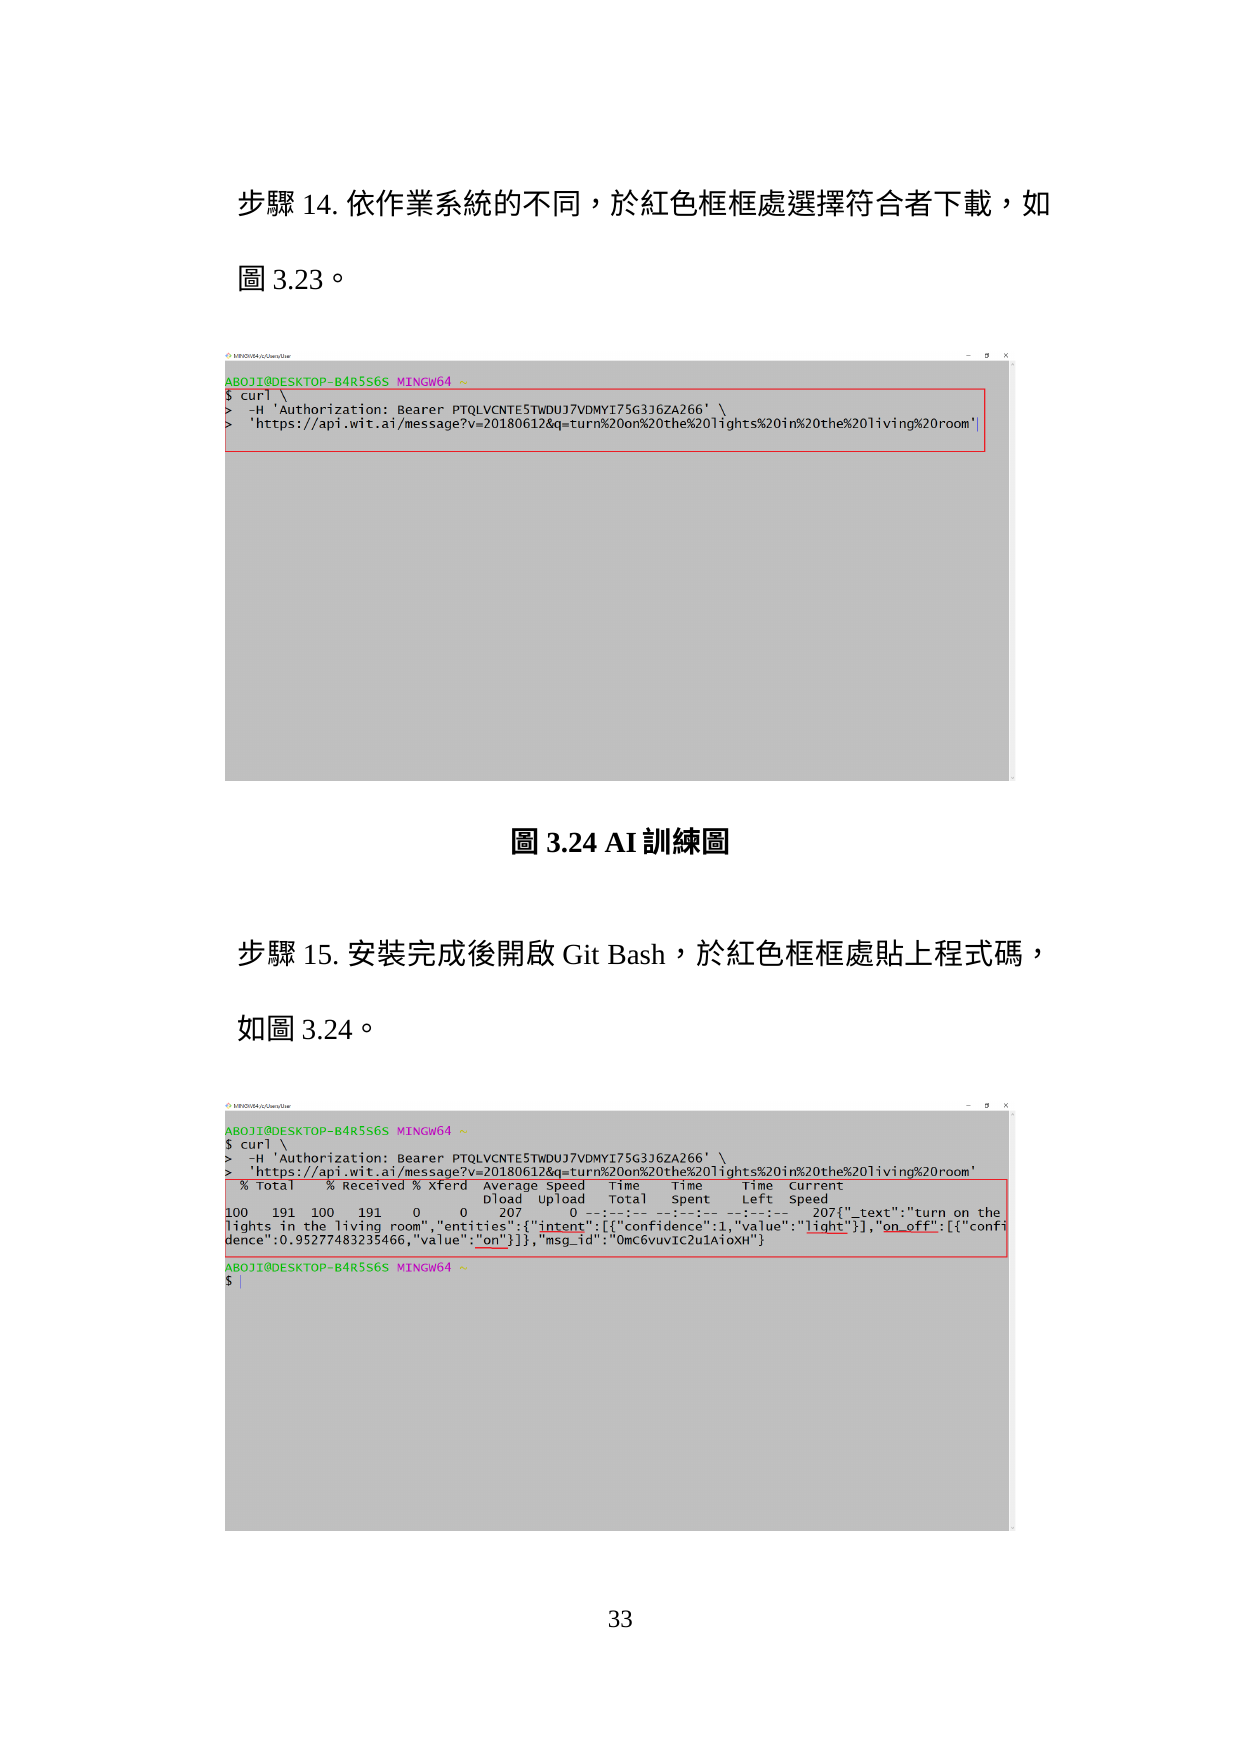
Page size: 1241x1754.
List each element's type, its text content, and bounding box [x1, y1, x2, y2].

text 圖 3.24 AI訓練圖 [187, 802, 1053, 877]
picture [225, 351, 1016, 781]
text 步驟15. 安裝完成後開啟Git Bash，於紅色框框處貼上程式碼，如圖3.24。 [237, 914, 1053, 1064]
text 步驟14. 依作業系統的不同，於紅色框框處選擇符合者下載，如圖3.23。 [237, 164, 1053, 314]
picture [225, 1101, 1016, 1531]
